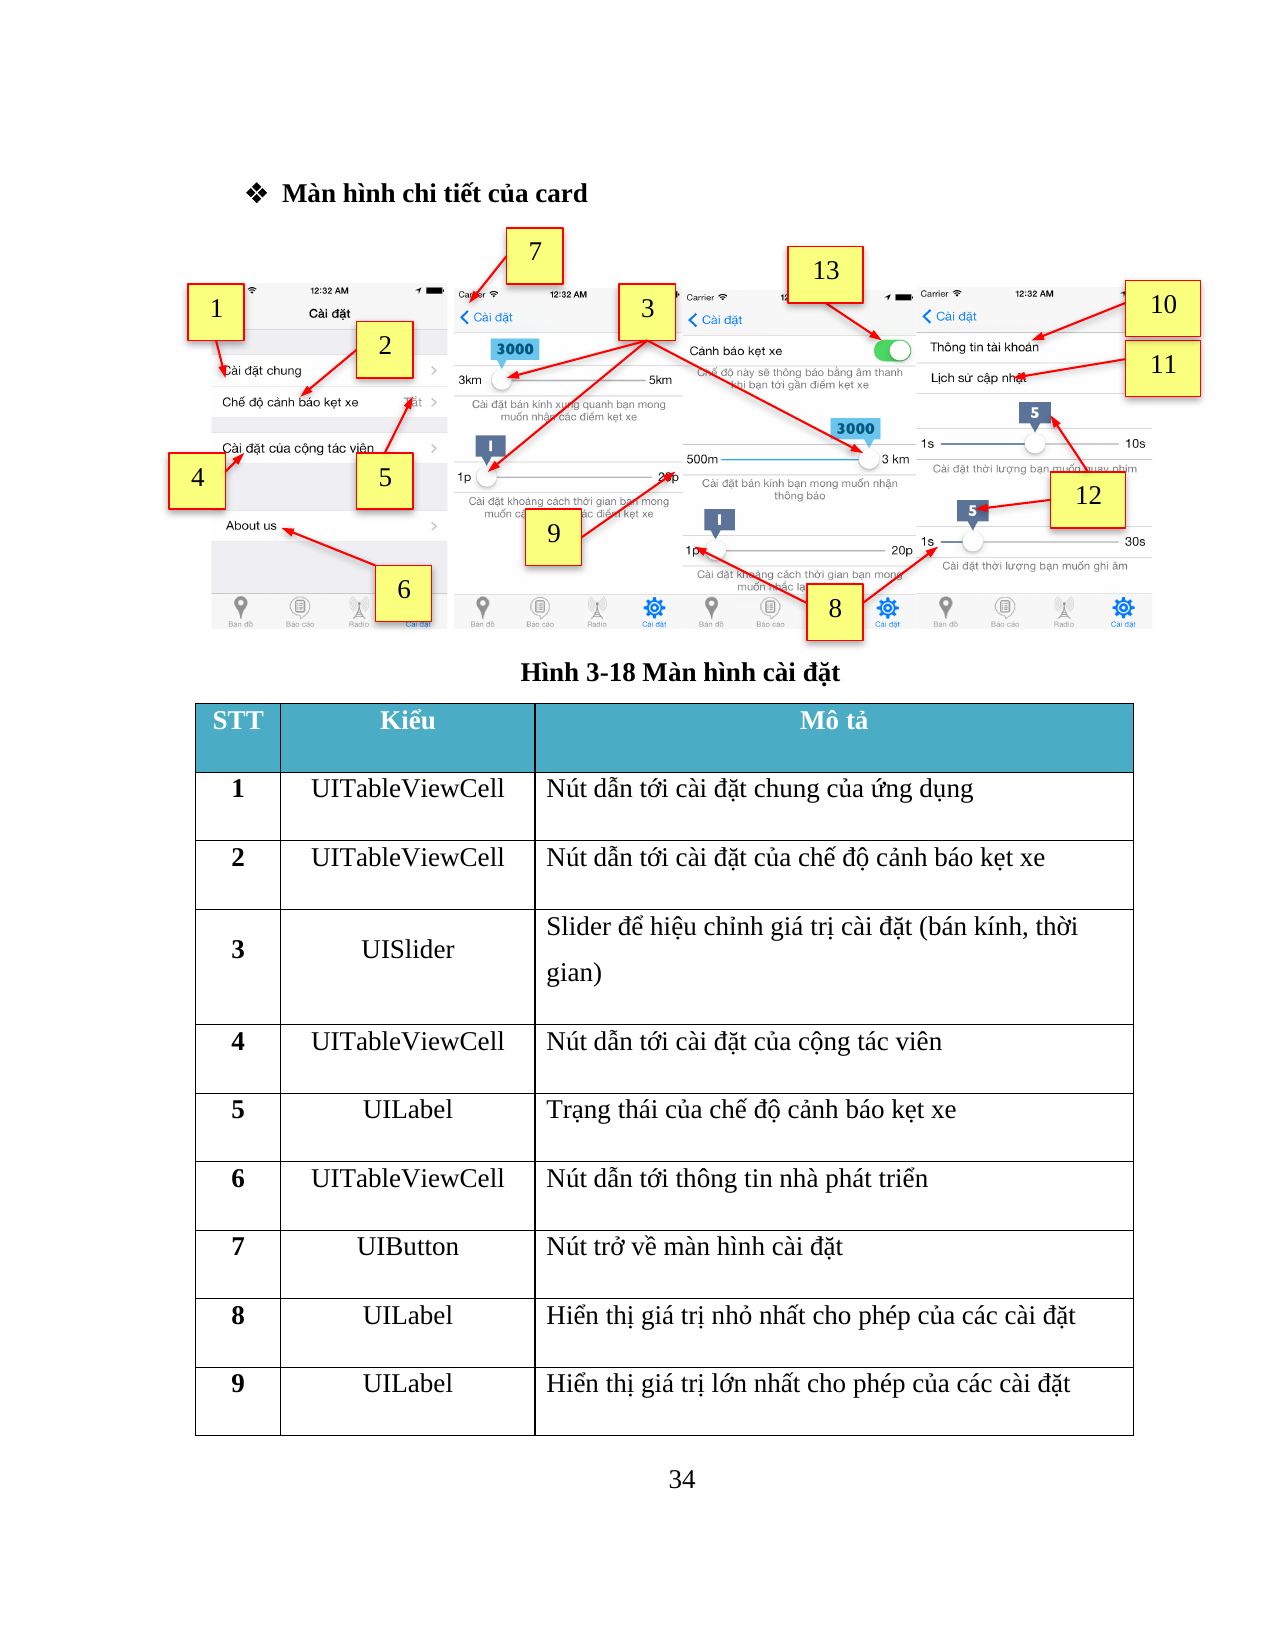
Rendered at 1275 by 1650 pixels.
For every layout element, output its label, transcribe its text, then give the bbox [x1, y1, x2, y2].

table_cell UITableViewCell [281, 1162, 534, 1229]
table_cell UITableViewCell [281, 1025, 534, 1092]
table_cell 1 [196, 773, 280, 840]
table_header STT [196, 704, 280, 772]
table_cell Nút dẫn tới cài đặt của chế độ cảnh báo kẹt xe [536, 841, 1133, 909]
table_cell Nút dẫn tới cài đặt chung của ứng dụng [536, 773, 1133, 840]
table_cell Nút dẫn tới cài đặt của cộng tác viên [536, 1025, 1133, 1092]
table_cell Nút dẫn tới thông tin nhà phát triển [536, 1162, 1133, 1229]
table_cell 5 [196, 1094, 280, 1161]
table_cell 3 [196, 910, 280, 1024]
table_header Kiểu [281, 704, 534, 772]
table_cell 6 [196, 1162, 280, 1229]
table_cell UILabel [281, 1368, 534, 1435]
table_cell Hiển thị giá trị nhỏ nhất cho phép của các cài đặt [536, 1299, 1133, 1367]
table_cell UITableViewCell [281, 773, 534, 840]
table_cell UISlider [281, 910, 534, 1024]
table_cell 7 [196, 1231, 280, 1298]
picture [211, 283, 448, 629]
table_cell 8 [196, 1299, 280, 1367]
table_cell Trạng thái của chế độ cảnh báo kẹt xe [536, 1094, 1133, 1161]
picture [454, 287, 1153, 629]
table_cell UILabel [281, 1299, 534, 1367]
table_cell 2 [196, 841, 280, 909]
table_cell UIButton [281, 1231, 534, 1298]
table_header Mô tả [536, 704, 1133, 772]
table_cell 4 [196, 1025, 280, 1092]
table_cell Hiển thị giá trị lớn nhất cho phép của các cài đặt [536, 1368, 1133, 1435]
list Màn hình chi tiết của card [244, 177, 1157, 208]
table_cell UILabel [281, 1094, 534, 1161]
table_cell Slider để hiệu chỉnh giá trị cài đặt (bán kính, thời gian) [536, 910, 1133, 1024]
table_cell UITableViewCell [281, 841, 534, 909]
table_cell 9 [196, 1368, 280, 1435]
table_cell Nút trở về màn hình cài đặt [536, 1231, 1133, 1298]
